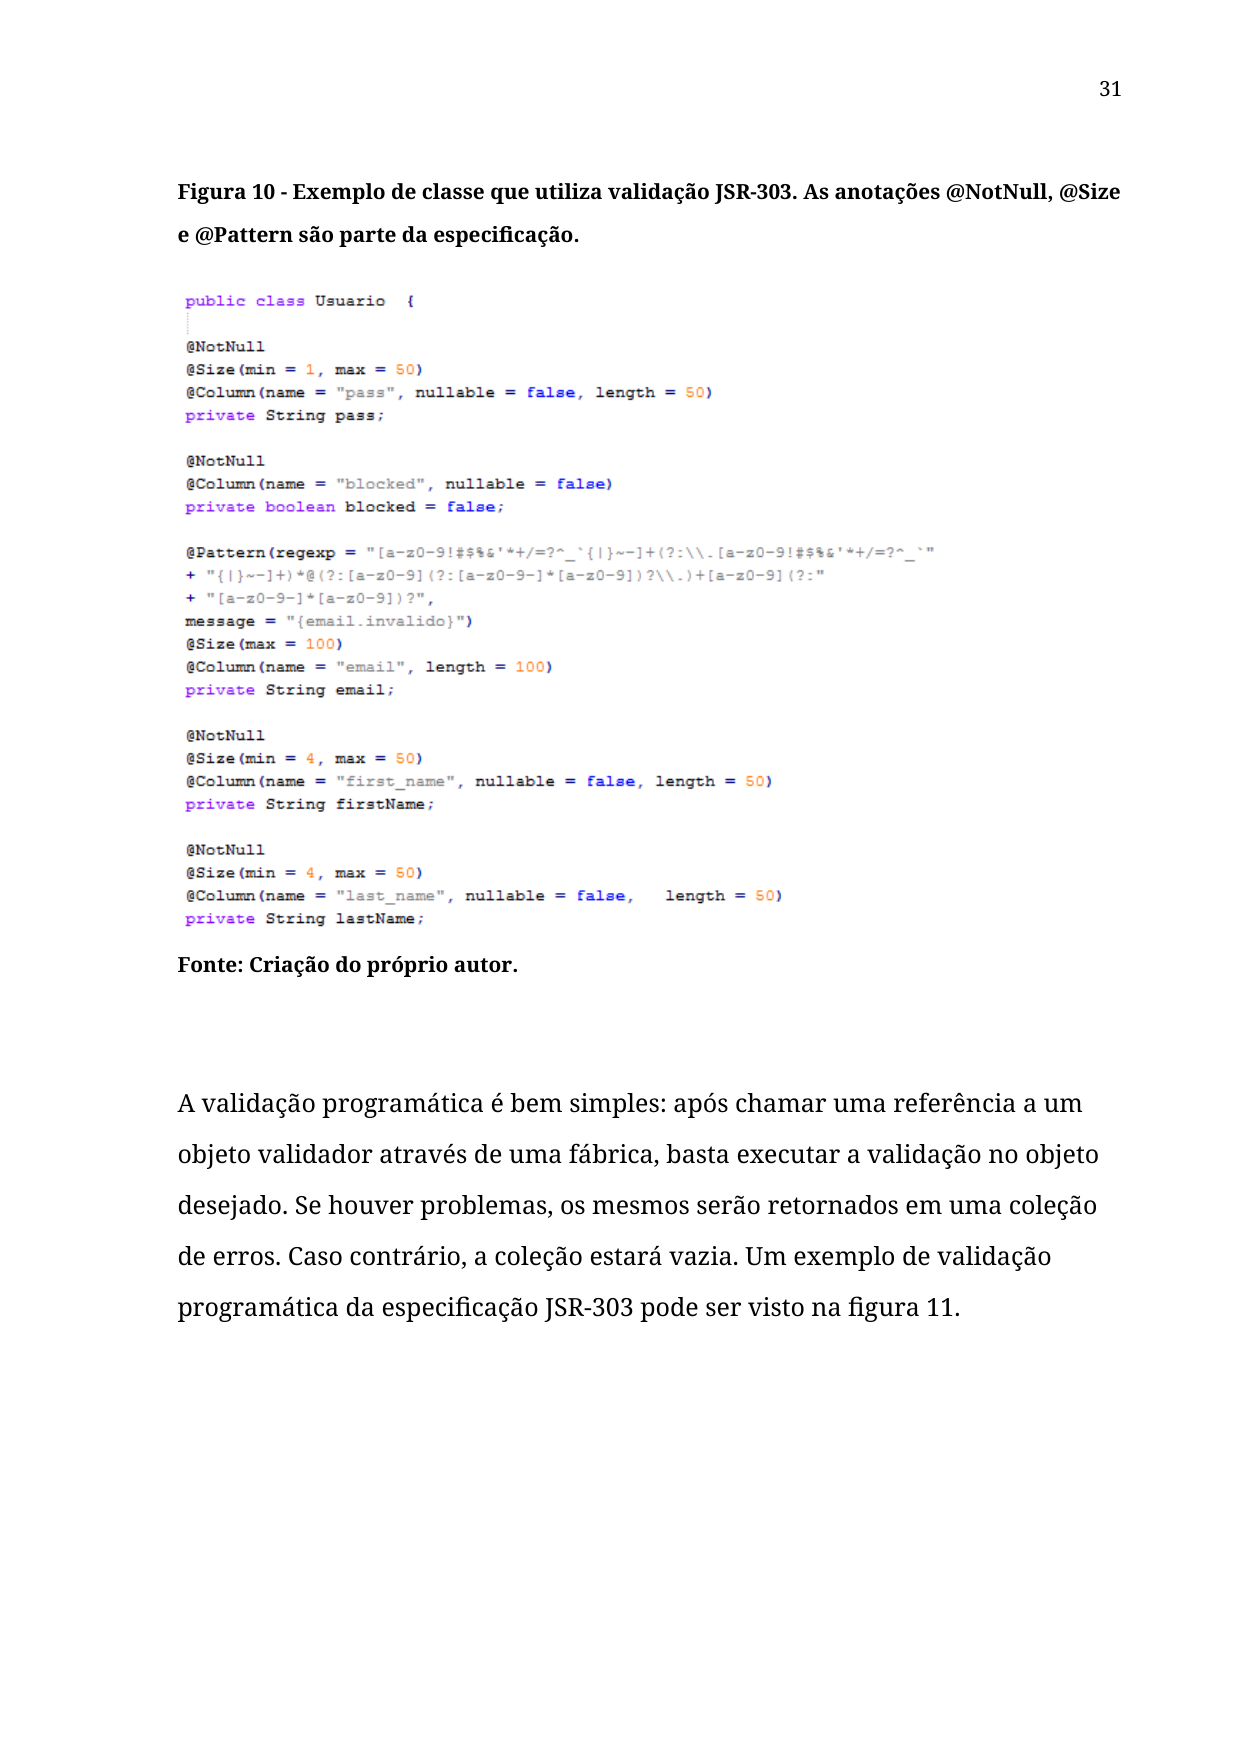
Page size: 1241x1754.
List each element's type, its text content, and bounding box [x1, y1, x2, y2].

picture [177, 283, 951, 937]
text A validação programática é bem simples: após chamar uma referência a um objeto validador através de uma fábrica, basta executar a validação no objeto desejado. Se houver problemas, os mesmos serão retornados em uma coleção de erros. Caso contrário, a coleção estará vazia. Um exemplo de validação programática da especificação JSR-303 pode ser visto na figura 11. [177, 1086, 1122, 1324]
